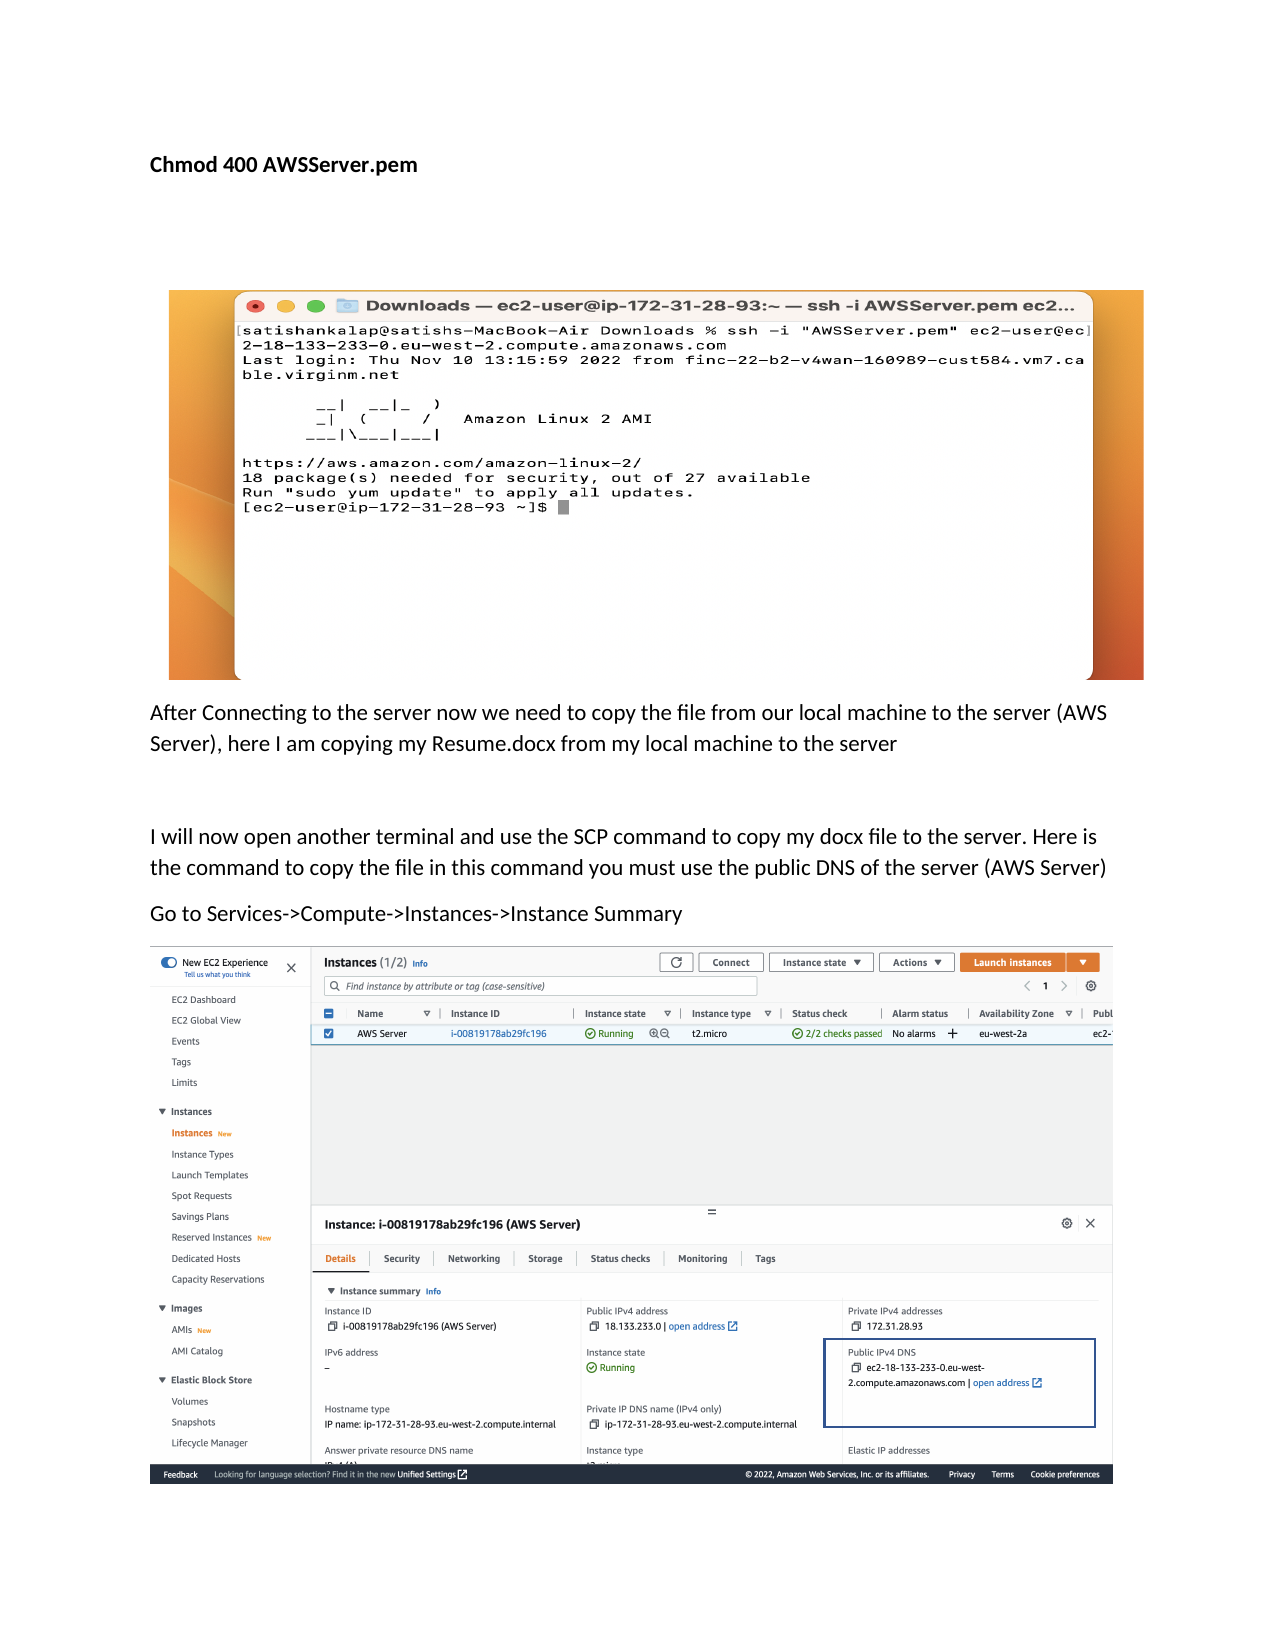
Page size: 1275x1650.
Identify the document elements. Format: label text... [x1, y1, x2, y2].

text Chmod 400 AWSServer.pem [150, 150, 1125, 178]
text After Connecting to the server now we need to copy the file from our local machine to the server (AWS Server), here I am copying my Resume.docx from my local machine to the server [150, 698, 1125, 757]
text I will now open another terminal and use the SCP command to copy my docx file to the server. Here is the command to copy the file in this command you must use the public DNS of the server (AWS Server) [150, 822, 1125, 881]
text Go to Services->Compute->Instances->Instance Summary [150, 899, 1125, 928]
